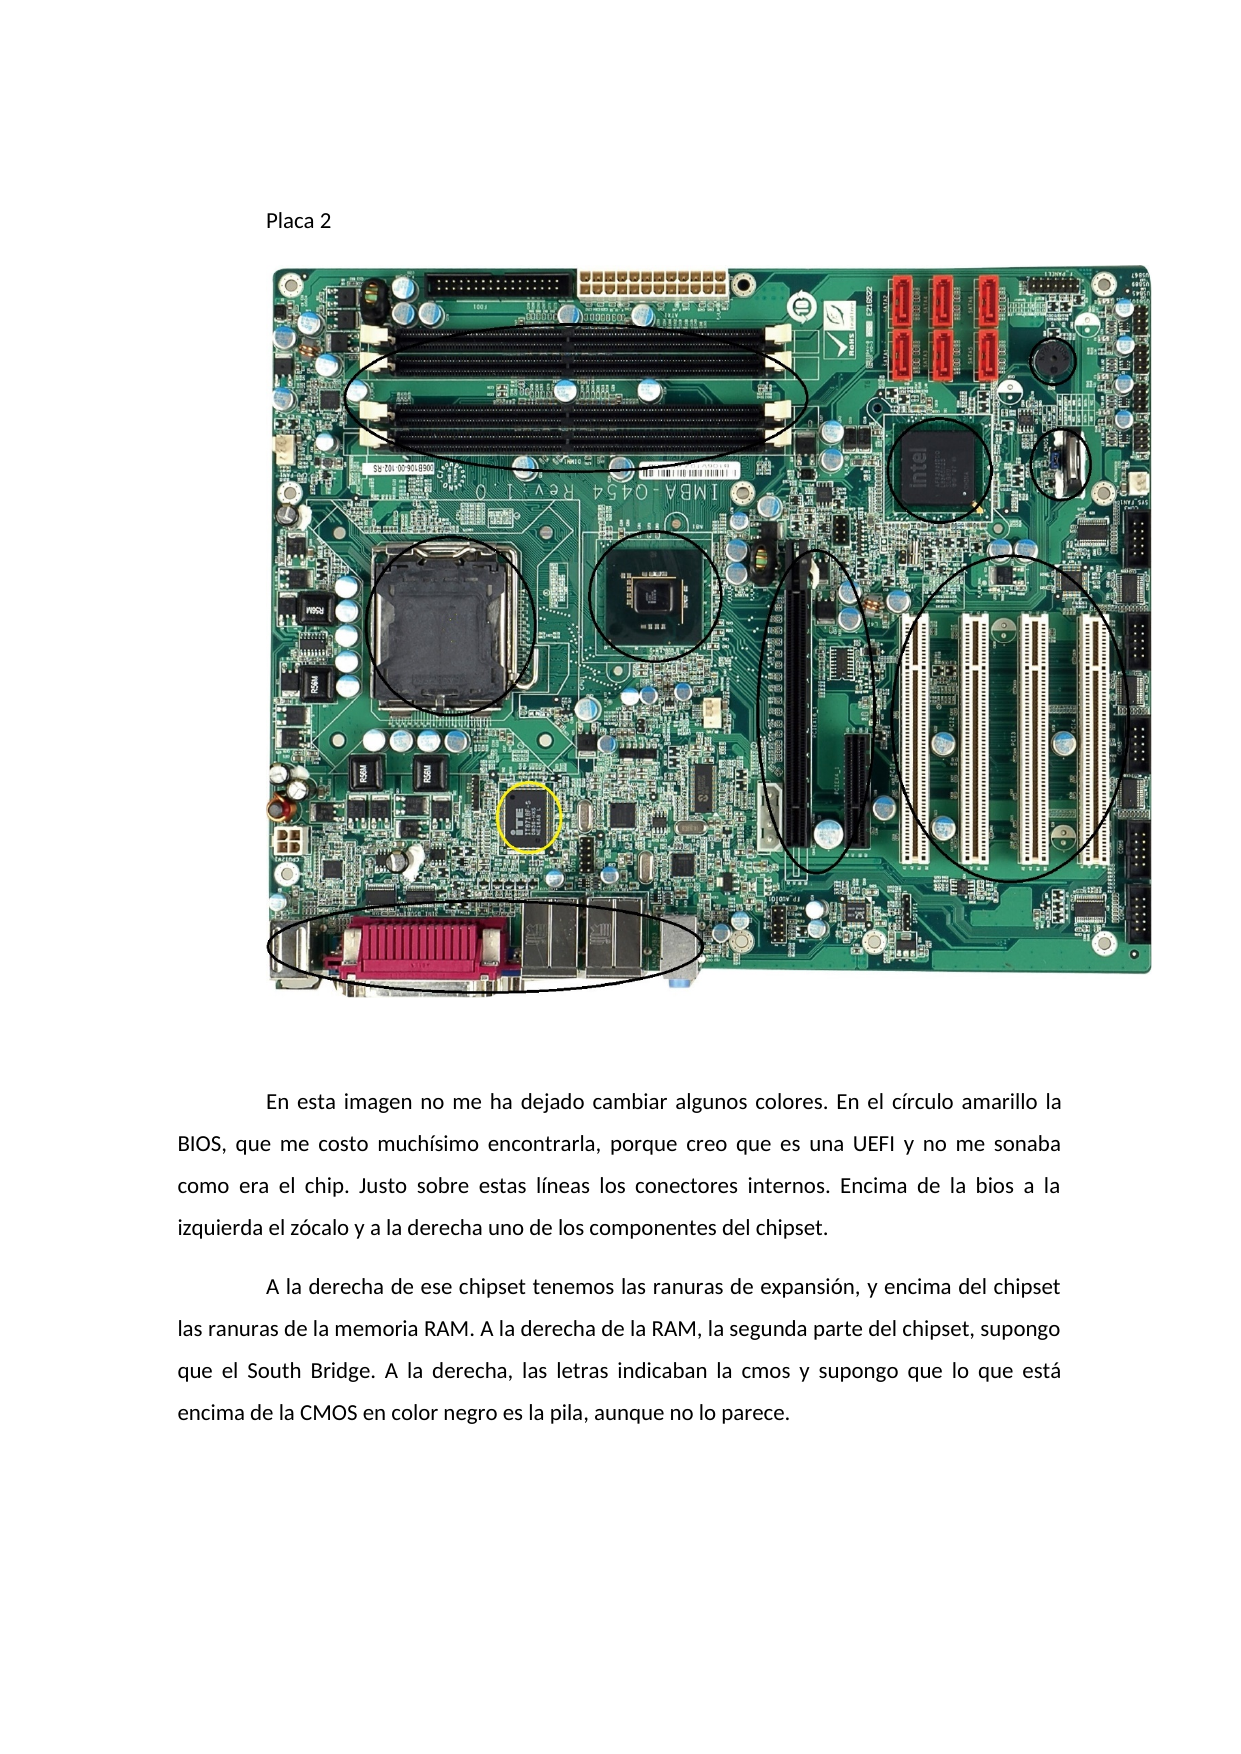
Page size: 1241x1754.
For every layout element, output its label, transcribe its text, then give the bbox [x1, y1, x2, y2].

picture [265, 265, 1152, 998]
text Placa 2 [177, 206, 1063, 234]
text A la derecha de ese chipset tenemos las ranuras de expansión, y encima del chipset las ranuras de la memoria RAM. A la derecha de la RAM, la segunda parte del chipset, supongo que el South Bridge. A la derecha, las letras indicaban la cmos y supongo que lo que está encima de la CMOS en color negro es la pila, aunque no lo parece. [177, 1272, 1063, 1426]
text En esta imagen no me ha dejado cambiar algunos colores. En el círculo amarillo la BIOS, que me costo muchísimo encontrarla, porque creo que es una UEFI y no me sonaba como era el chip. Justo sobre estas líneas los conectores internos. Encima de la bios a la izquierda el zócalo y a la derecha uno de los componentes del chipset. [177, 1087, 1063, 1241]
